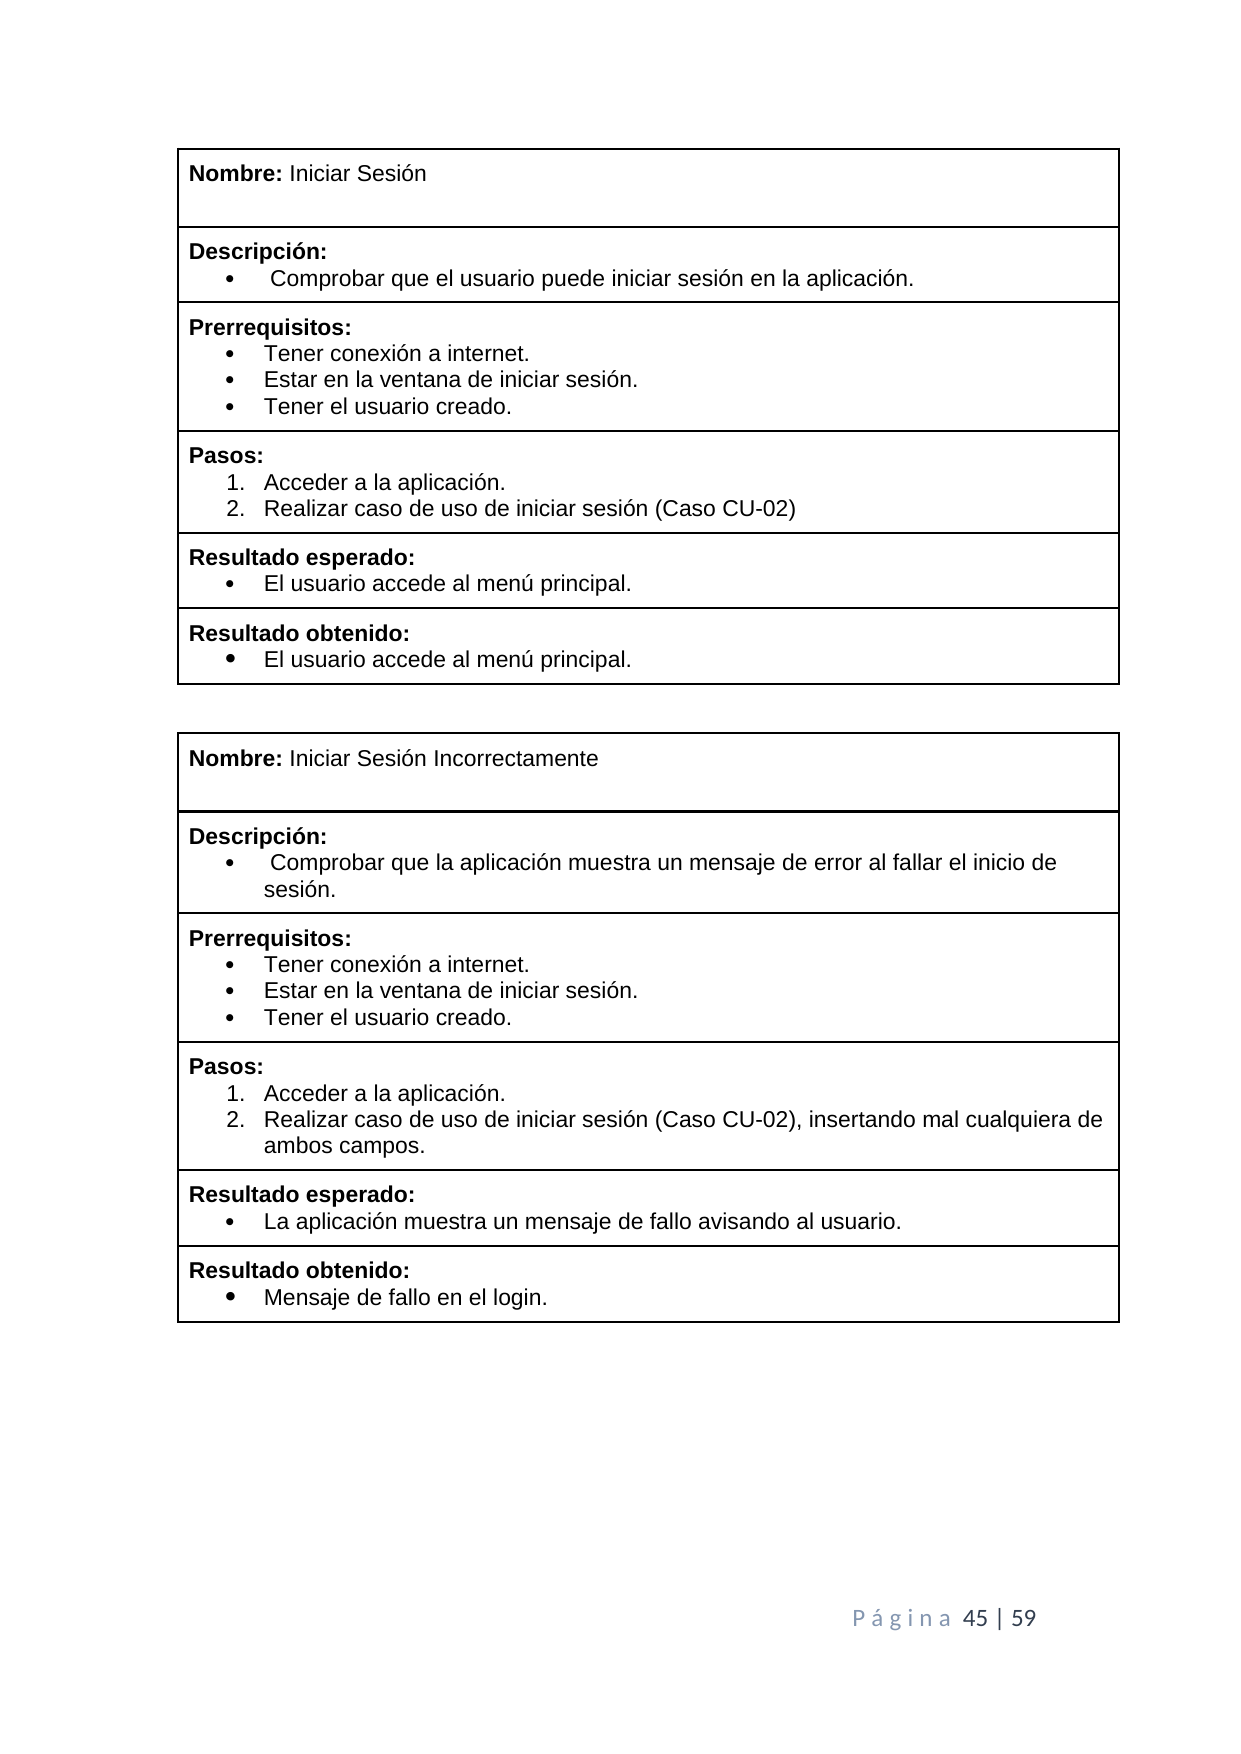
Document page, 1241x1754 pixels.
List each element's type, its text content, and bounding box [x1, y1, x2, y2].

table_cell Prerrequisitos: Tener conexión a internet. Estar en la ventana de iniciar sesión. Tener el usuario creado. [179, 914, 1118, 1041]
table_cell Resultado obtenido: Mensaje de fallo en el login. [179, 1247, 1118, 1321]
table_header Nombre: Iniciar Sesión Incorrectamente [179, 734, 1118, 810]
table_header Nombre: Iniciar Sesión [179, 150, 1118, 226]
table_cell Resultado obtenido: El usuario accede al menú principal. [179, 609, 1118, 683]
table_cell Descripción: Comprobar que la aplicación muestra un mensaje de error al fallar el inicio de sesión. [179, 813, 1118, 912]
table_cell Pasos: Acceder a la aplicación. Realizar caso de uso de iniciar sesión (Caso CU-02) [179, 432, 1118, 532]
table_cell Descripción: Comprobar que el usuario puede iniciar sesión en la aplicación. [179, 228, 1118, 301]
table_cell Resultado esperado: La aplicación muestra un mensaje de fallo avisando al usuario. [179, 1171, 1118, 1244]
table_cell Pasos: Acceder a la aplicación. Realizar caso de uso de iniciar sesión (Caso CU-02), insertando mal cualquiera de ambos campos. [179, 1043, 1118, 1169]
table_cell Resultado esperado: El usuario accede al menú principal. [179, 534, 1118, 607]
table_cell Prerrequisitos: Tener conexión a internet. Estar en la ventana de iniciar sesión. Tener el usuario creado. [179, 303, 1118, 429]
